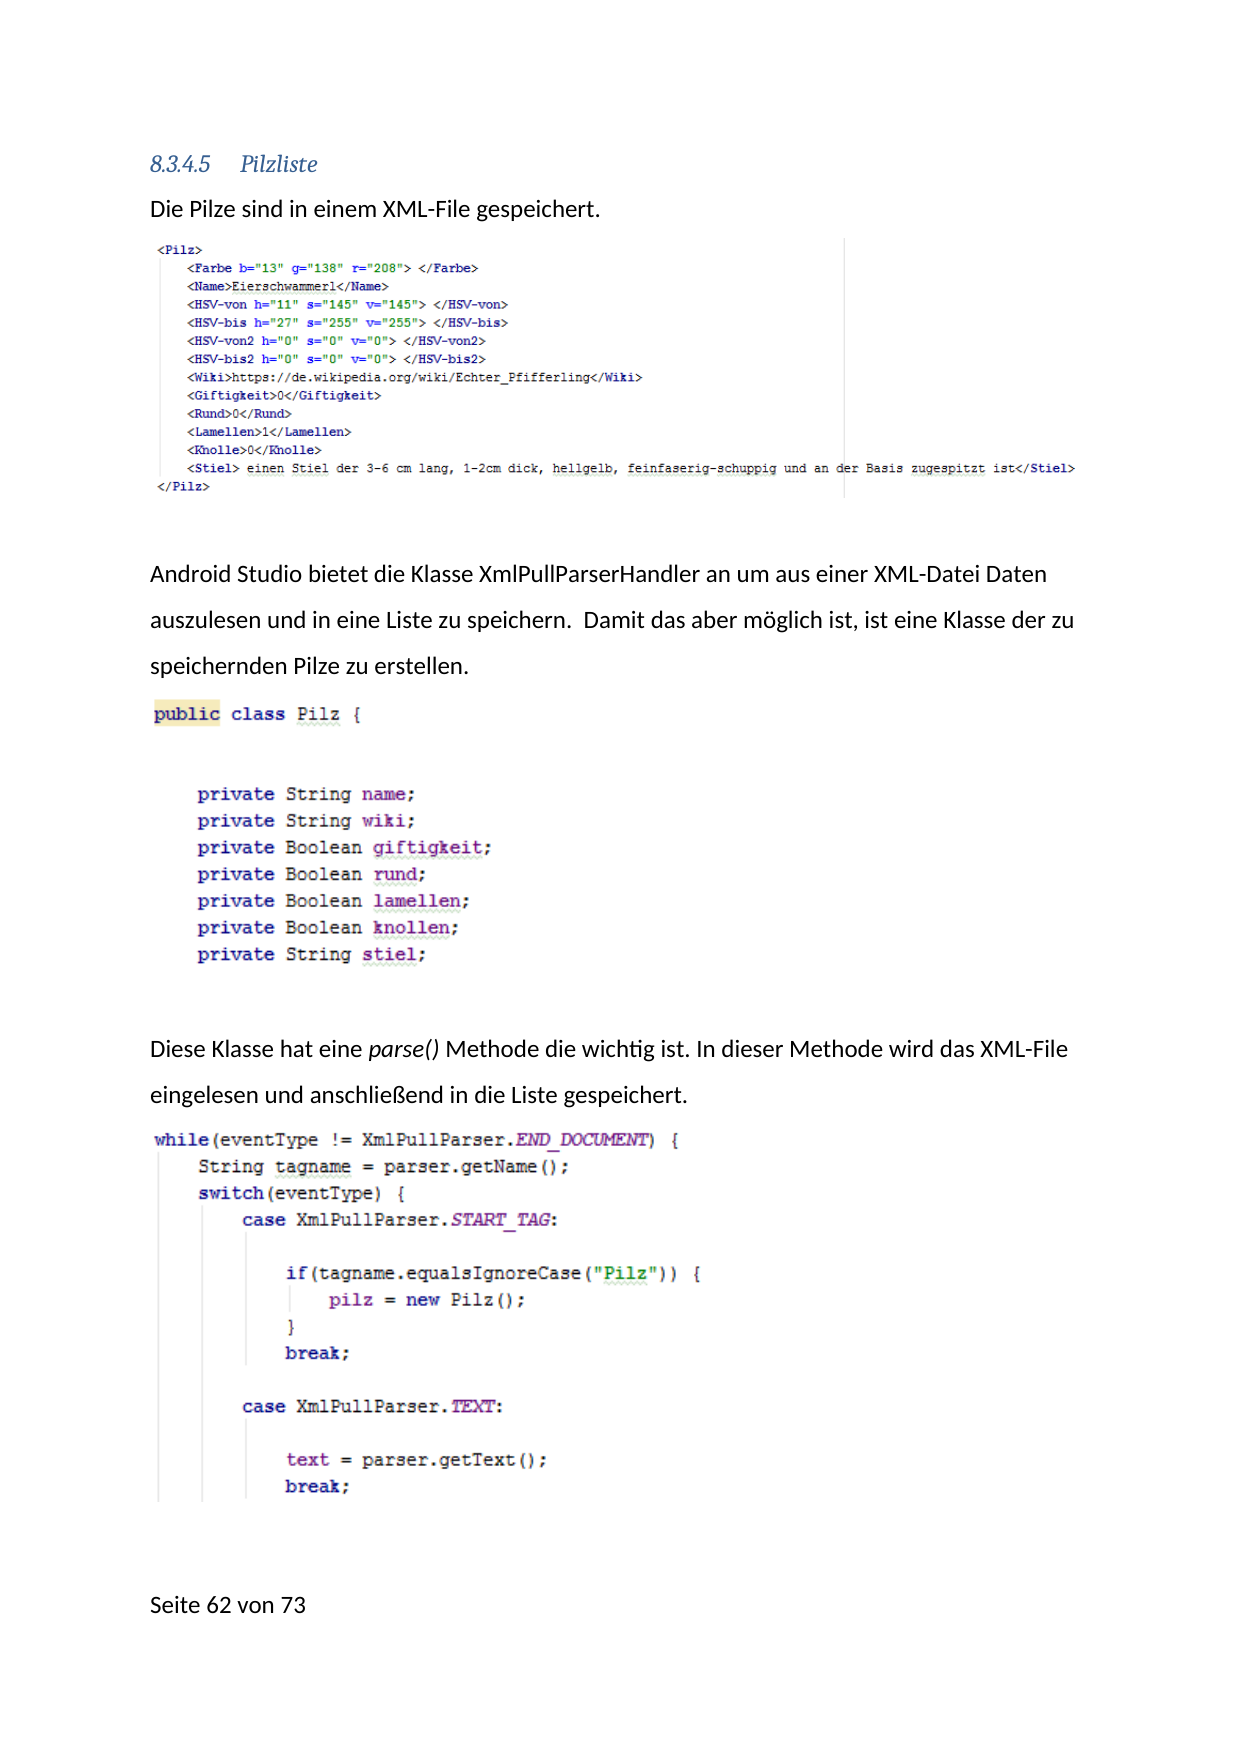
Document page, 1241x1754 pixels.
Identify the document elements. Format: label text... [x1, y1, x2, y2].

subtitle Pilzliste [150, 150, 1090, 179]
picture [150, 238, 1091, 498]
picture [150, 695, 636, 973]
text Android Studio bietet die Klasse XmlPullParserHandler an um aus einer XML-Datei Daten auszulesen und in eine Liste zu speichern. Damit das aber möglich ist, ist eine Klasse der zu speichernden Pilze zu erstellen. [150, 558, 1090, 681]
picture [150, 1124, 729, 1502]
text Die Pilze sind in einem XML-File gespeichert. [150, 193, 1090, 224]
text Diese Klasse hat eine parse() Methode die wichtig ist. In dieser Methode wird das XML-File eingelesen und anschließend in die Liste gespeichert. [150, 1033, 1090, 1109]
